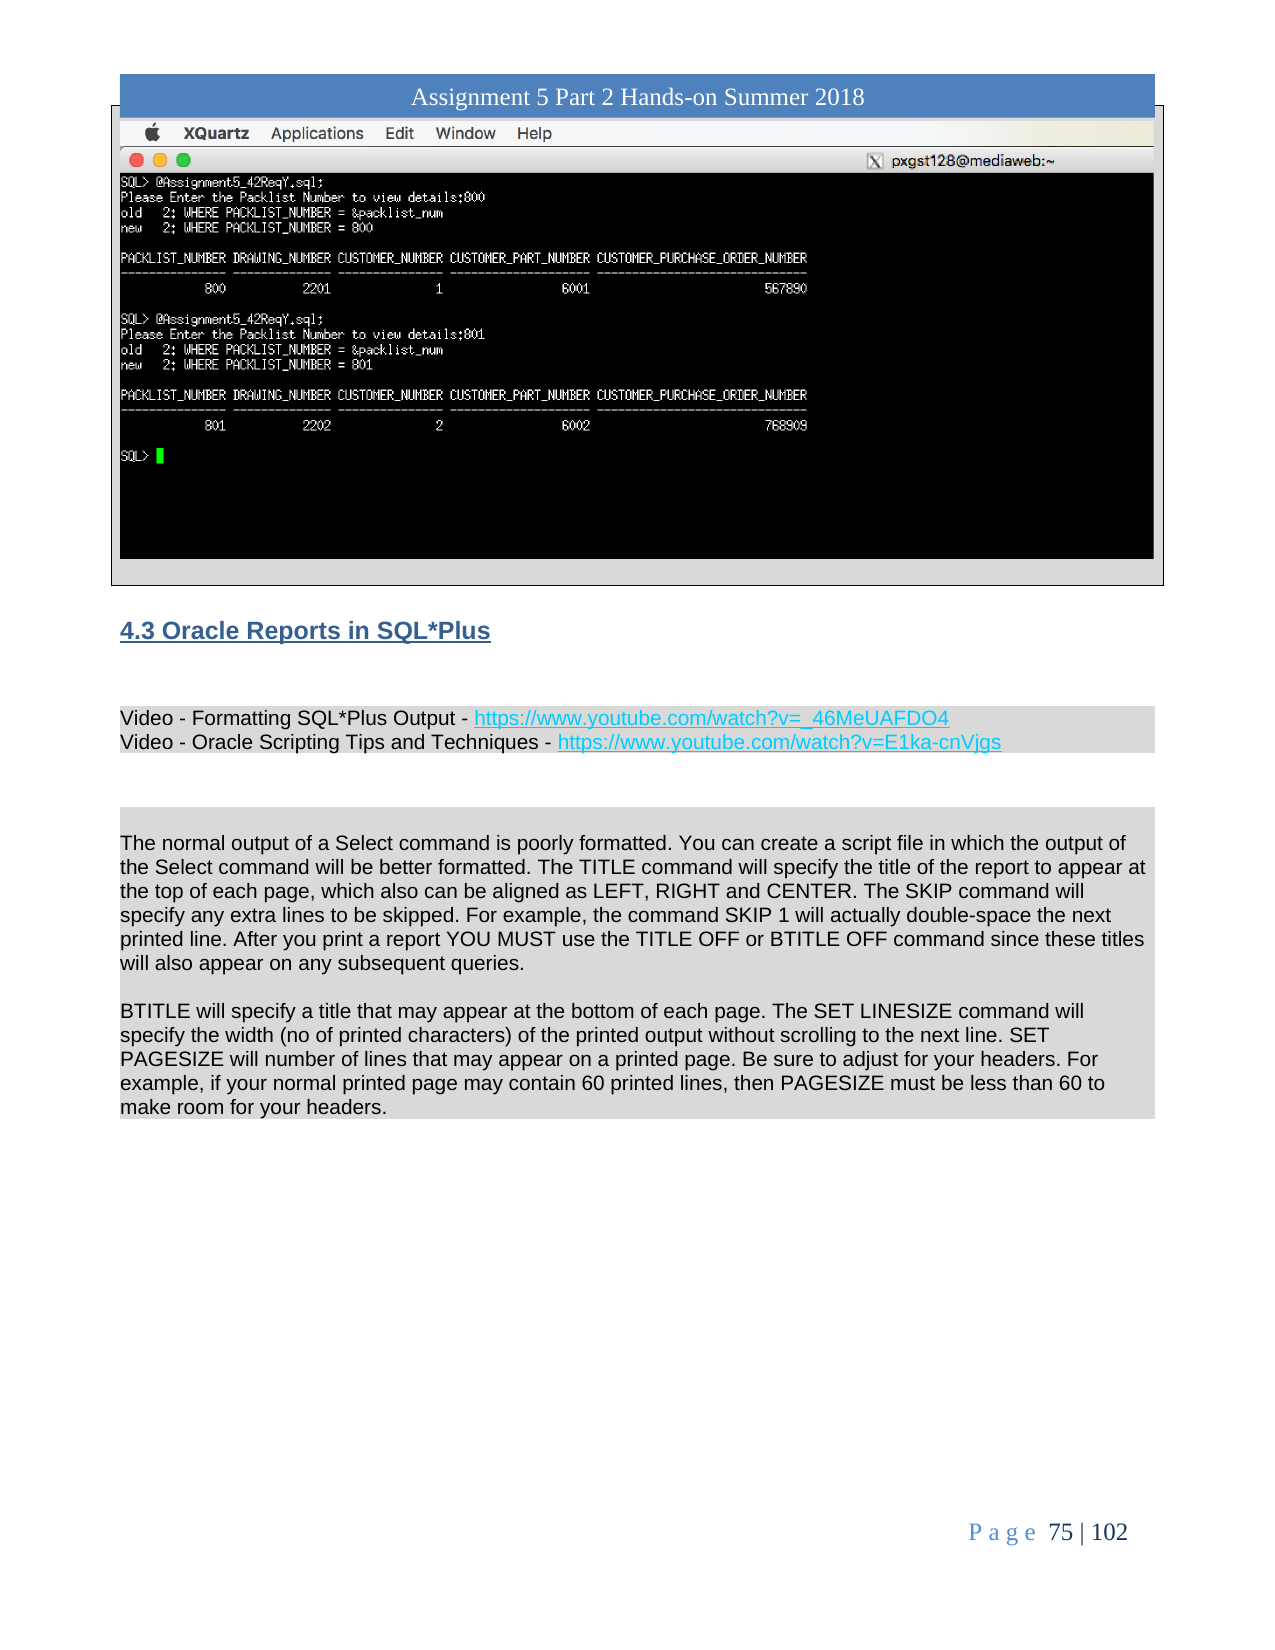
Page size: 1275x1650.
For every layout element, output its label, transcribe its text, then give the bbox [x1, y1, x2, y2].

picture [120, 121, 1154, 559]
text BTITLE will specify a title that may appear at the bottom of each page. The SET LINESIZE command will specify the width (no of printed characters) of the printed output without scrolling to the next line. SET PAGESIZE will number of lines that may appear on a printed page. Be sure to adjust for your headers. For example, if your normal printed page may contain 60 printed lines, then PAGESIZE must be less than 60 to make room for your headers. [120, 999, 1155, 1119]
text The normal output of a Select command is poorly formatted. You can create a script file in which the output of the Select command will be better formatted. The TITLE command will specify the title of the report to appear at the top of each page, which also can be aligned as LEFT, RIGHT and CENTER. The SKIP command will specify any extra lines to be skipped. For example, the command SKIP 1 will actually double-space the next printed line. After you print a report YOU MUST use the TITLE OFF or BTITLE OFF command since these titles will also appear on any subsequent queries. [120, 831, 1155, 975]
text Video - Formatting SQL*Plus Output - https://www.youtube.com/watch?v=_46MeUAFDO4 [120, 706, 1155, 729]
subtitle 4.3 Oracle Reports in SQL*Plus [120, 616, 1155, 645]
text Video - Oracle Scripting Tips and Techniques - https://www.youtube.com/watch?v=E1ka-cnVjgs [120, 729, 1155, 753]
